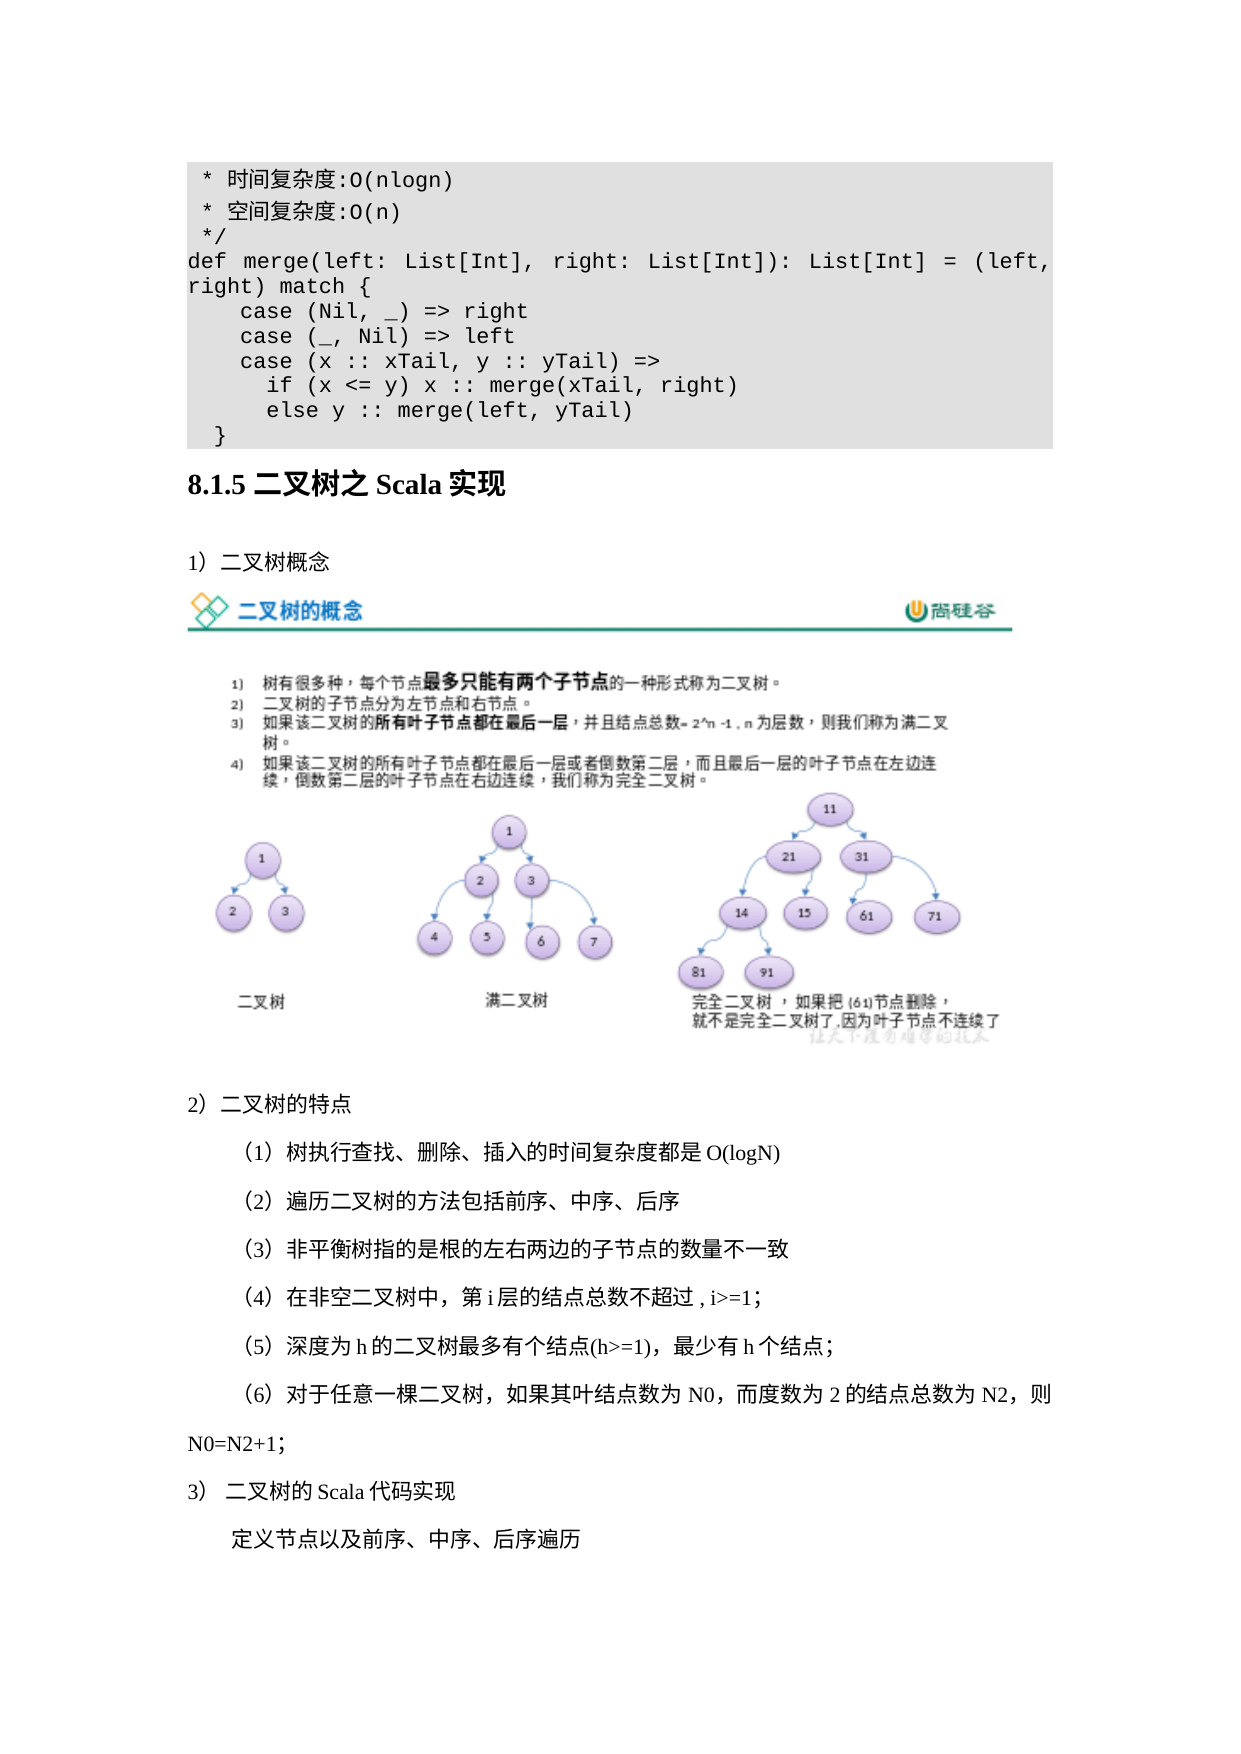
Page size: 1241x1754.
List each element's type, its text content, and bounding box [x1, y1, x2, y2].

text 3） 二叉树的Scala代码实现 [187, 1474, 1053, 1506]
text case (_, Nil) => left [187, 325, 1053, 350]
subtitle 8.1.5 二叉树之Scala实现 [187, 449, 1053, 514]
text */ [187, 226, 1053, 251]
text case (x :: xTail, y :: yTail) => [187, 350, 1053, 375]
text （2）遍历二叉树的方法包括前序、中序、后序 [187, 1183, 1053, 1216]
text case (Nil, _) => right [187, 300, 1053, 325]
text 2）二叉树的特点 [187, 1087, 1053, 1119]
text * 空间复杂度:O(n) [187, 194, 1053, 226]
text （4）在非空二叉树中，第i层的结点总数不超过 , i>=1； [187, 1280, 1053, 1312]
text } [187, 424, 1053, 449]
text （5）深度为h的二叉树最多有个结点(h>=1)，最少有h个结点； [187, 1328, 1053, 1361]
text （1）树执行查找、删除、插入的时间复杂度都是O(logN) [187, 1135, 1053, 1167]
text else y :: merge(left, yTail) [187, 399, 1053, 424]
text （6）对于任意一棵二叉树，如果其叶结点数为N0，而度数为2的结点总数为N2，则N0=N2+1； [187, 1377, 1053, 1458]
text （3）非平衡树指的是根的左右两边的子节点的数量不一致 [187, 1232, 1053, 1264]
text if (x <= y) x :: merge(xTail, right) [187, 375, 1053, 399]
text * 时间复杂度:O(nlogn) [187, 162, 1053, 194]
text 定义节点以及前序、中序、后序遍历 [187, 1522, 1053, 1554]
text 1）二叉树概念 [187, 544, 1053, 577]
text def merge(left: List[Int], right: List[Int]): List[Int] = (left, right) match { [187, 251, 1053, 300]
